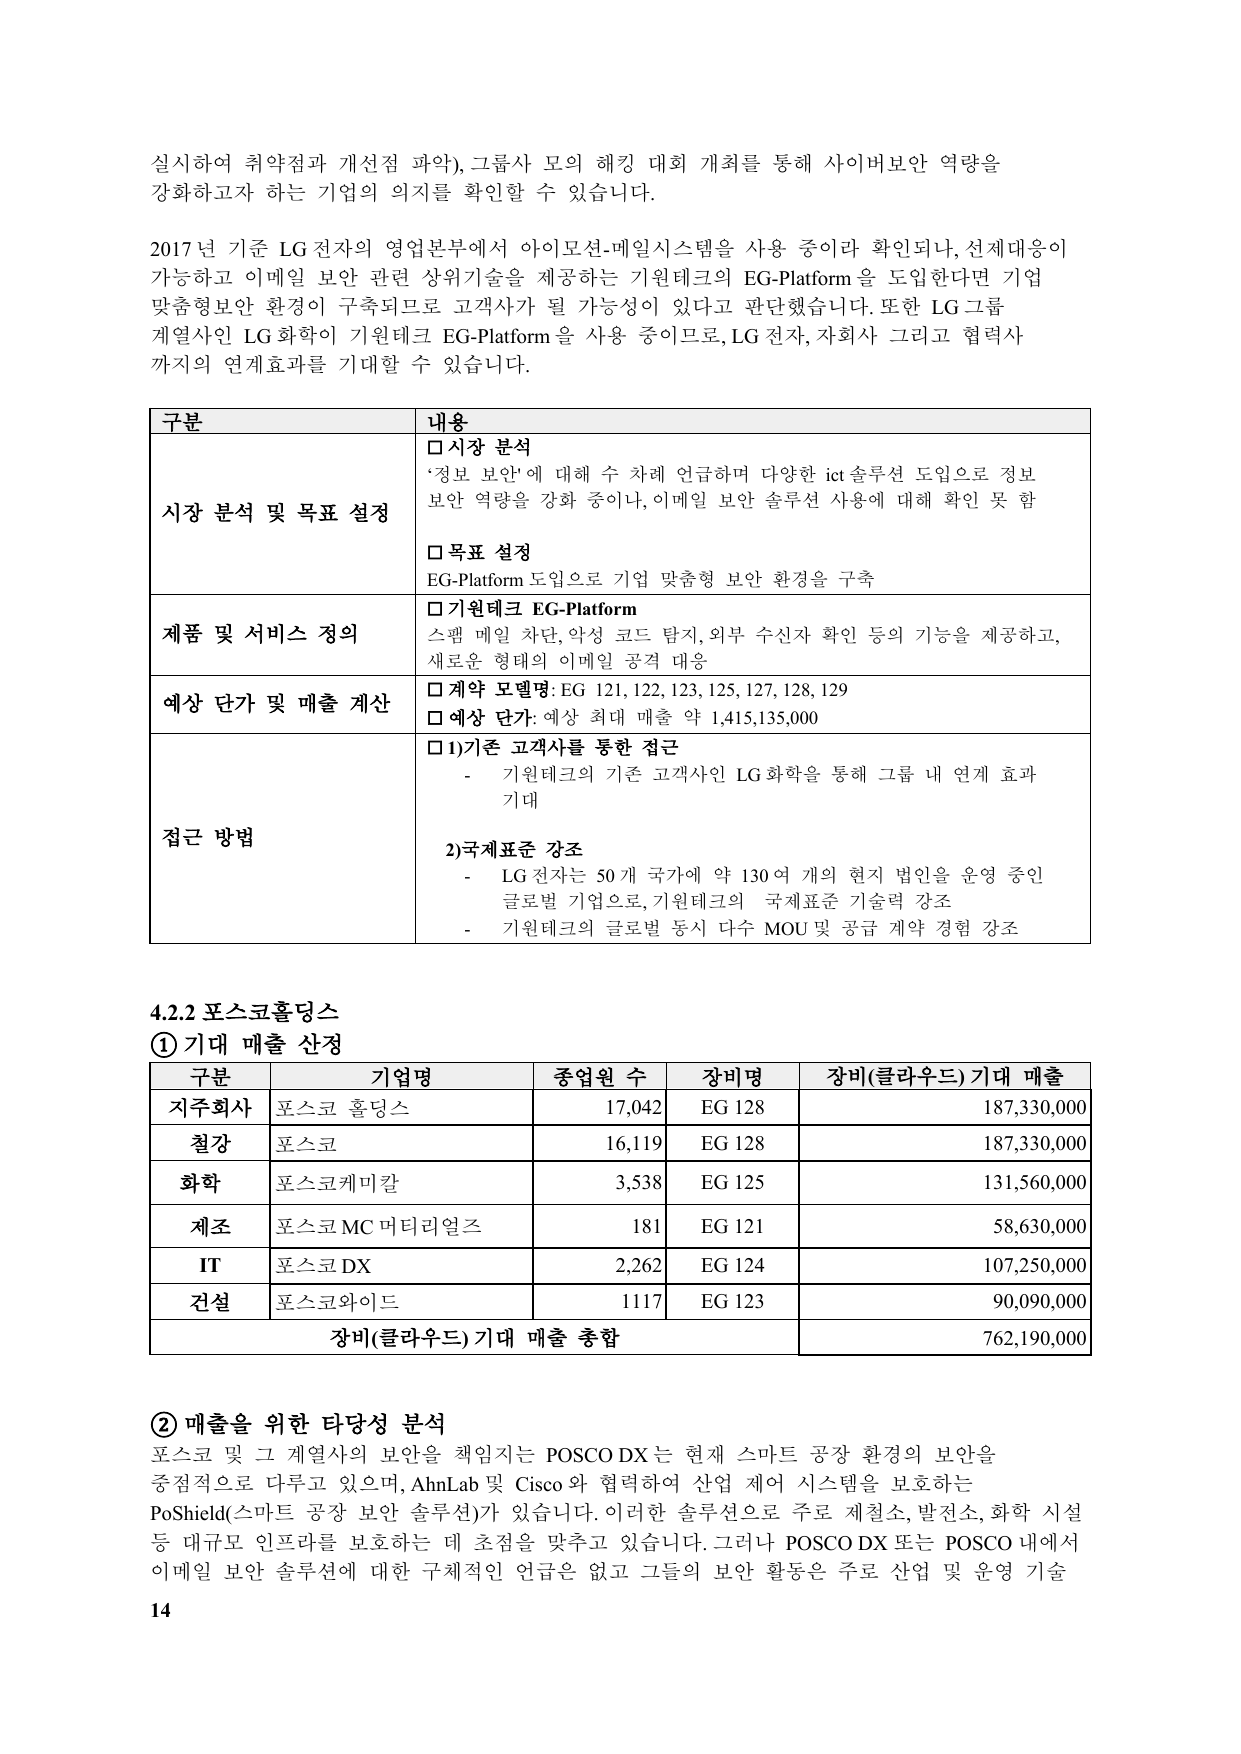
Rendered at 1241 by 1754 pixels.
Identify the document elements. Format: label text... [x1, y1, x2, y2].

table_cell [151, 1161, 269, 1203]
table_header 구분 [151, 1063, 270, 1088]
table_cell EG 124 [667, 1249, 798, 1283]
table_cell [151, 1125, 269, 1160]
table_cell EG 128 [667, 1126, 798, 1160]
table_cell 90,090,000 [800, 1285, 1090, 1318]
table_cell 포스코와이드 [271, 1285, 532, 1318]
table_cell 3,538 [534, 1162, 665, 1203]
table_cell [271, 1205, 532, 1247]
table_cell 181 [534, 1205, 665, 1247]
table_cell 2,262 [534, 1249, 665, 1283]
table_cell 포스코DX [271, 1249, 532, 1283]
table_cell [151, 676, 415, 733]
table_cell 131,560,000 [800, 1162, 1090, 1203]
table_cell 187,330,000 [800, 1090, 1090, 1124]
table_header 종업원 수 [534, 1063, 666, 1088]
table_cell [151, 1284, 269, 1318]
table_cell EG 123 [667, 1285, 798, 1318]
table_cell [151, 434, 415, 594]
table_cell EG 128 [667, 1090, 798, 1124]
table_cell 포스코 [271, 1126, 532, 1160]
table_cell IT [151, 1248, 269, 1283]
table_cell 187,330,000 [800, 1126, 1090, 1160]
table_cell 762,190,000 [800, 1320, 1090, 1354]
table_cell [416, 734, 1090, 943]
table_header 장비명 [667, 1063, 799, 1088]
table_header 내용 [416, 409, 1090, 433]
table_header 장비(클라우드) 기대 매출 [800, 1063, 1090, 1088]
table_cell EG 125 [667, 1162, 798, 1203]
table_cell 107,250,000 [800, 1249, 1090, 1283]
table_cell 포스코 홀딩스 [271, 1090, 532, 1124]
table_cell [151, 595, 415, 675]
table_cell [151, 1205, 269, 1247]
text ​. [150, 1441, 1090, 1582]
table_cell 포스코케미칼 [271, 1162, 532, 1203]
table_cell [416, 434, 1090, 594]
table_header 구분 [151, 409, 415, 433]
table_cell 16,119 [534, 1126, 665, 1160]
table_cell 1117 [534, 1285, 665, 1318]
table_header 기업명 [271, 1063, 533, 1088]
table_cell 17,042 [534, 1090, 665, 1124]
table_cell 58,630,000 [800, 1205, 1090, 1247]
table_cell [416, 595, 1090, 675]
table_cell EG 121 [667, 1205, 798, 1247]
table_cell [151, 734, 415, 943]
table_cell [151, 1090, 269, 1124]
table_cell [151, 1320, 798, 1354]
table_cell EG 121, 122, 123, 125, 127, 128, 129 1,415,135,000 [416, 676, 1090, 733]
